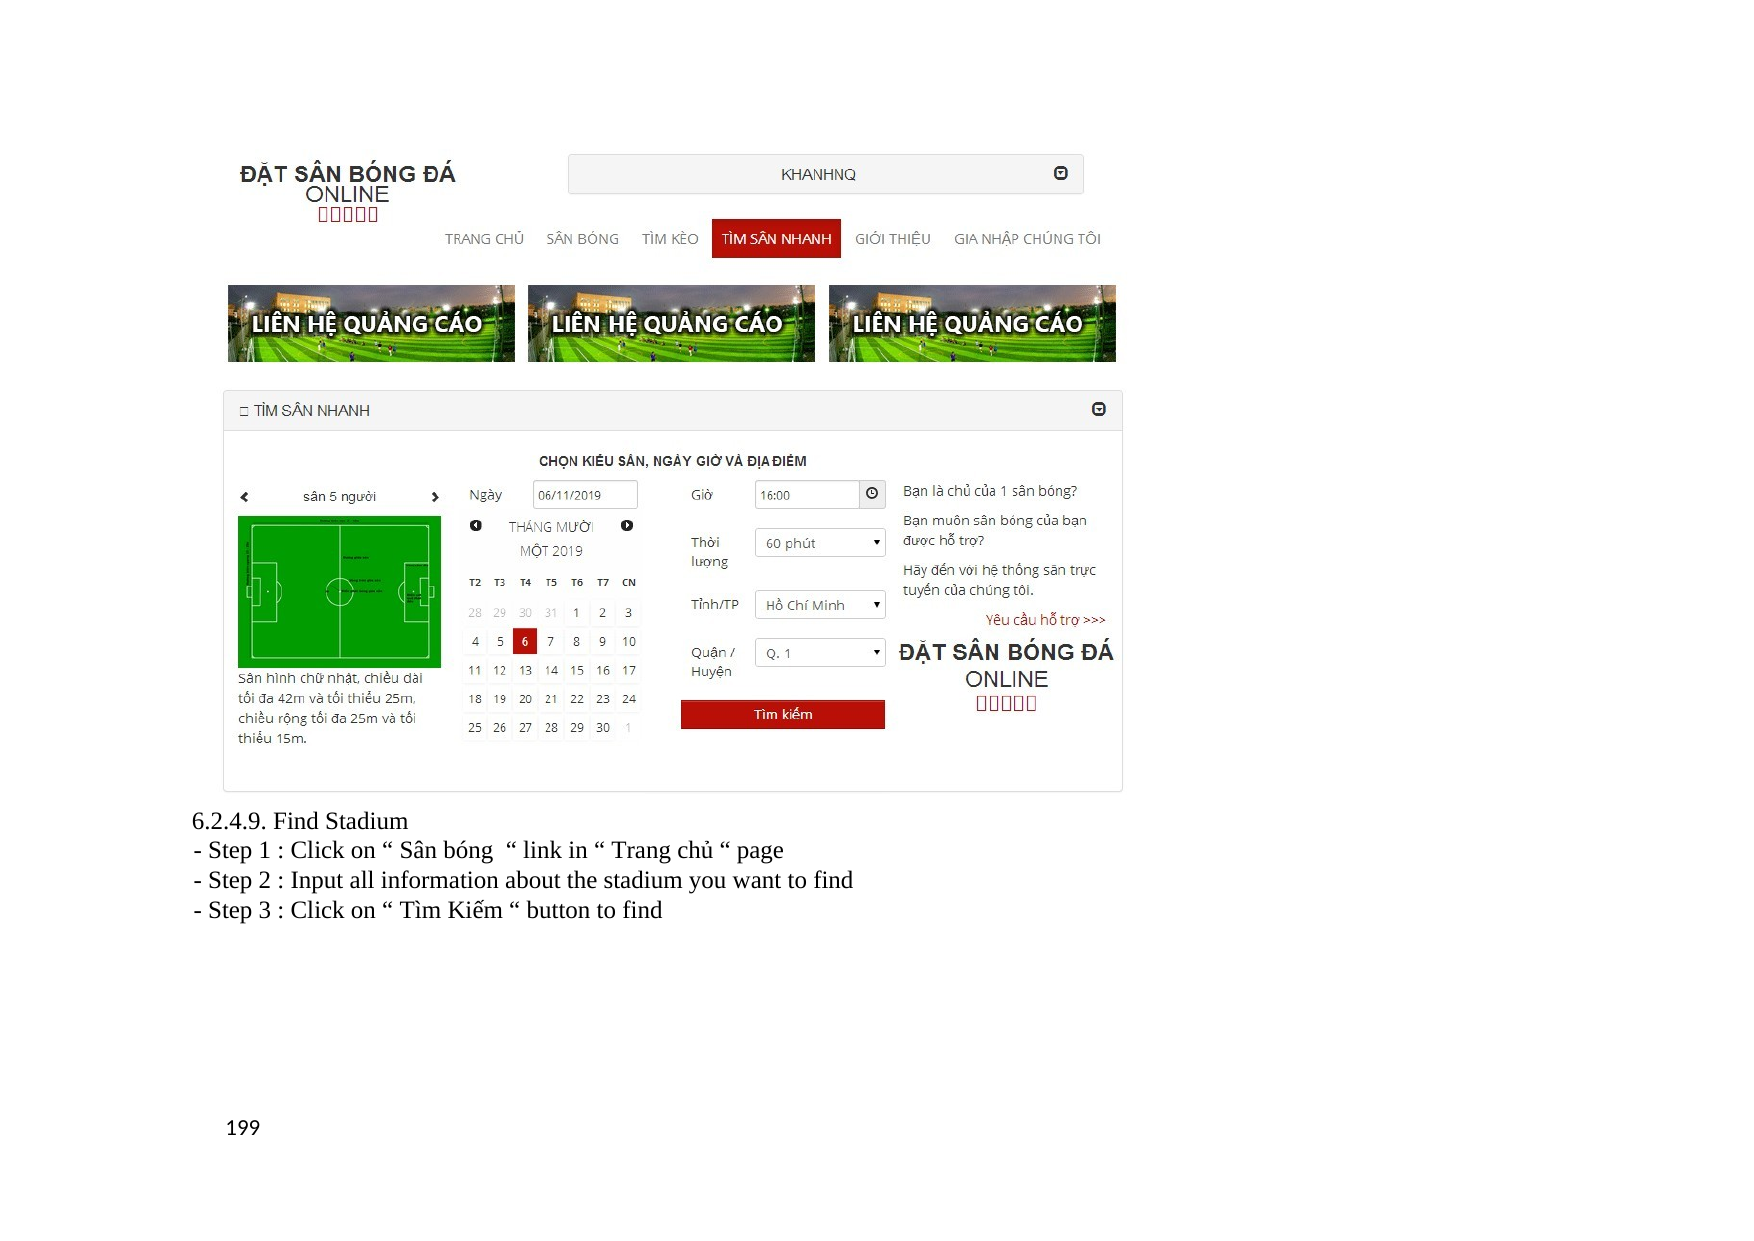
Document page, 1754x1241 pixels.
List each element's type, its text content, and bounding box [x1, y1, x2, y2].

picture [193, 149, 1169, 806]
text - Step 2 : Input all information about the stadium you want to find [193, 865, 1604, 894]
text - Step 3 : Click on “ Tìm Kiếm “ button to find [193, 895, 1604, 924]
subtitle Find Stadium [192, 807, 1604, 835]
text - Step 1 : Click on “ Sân bóng “ link in “ Trang chủ “ page [193, 835, 1604, 864]
